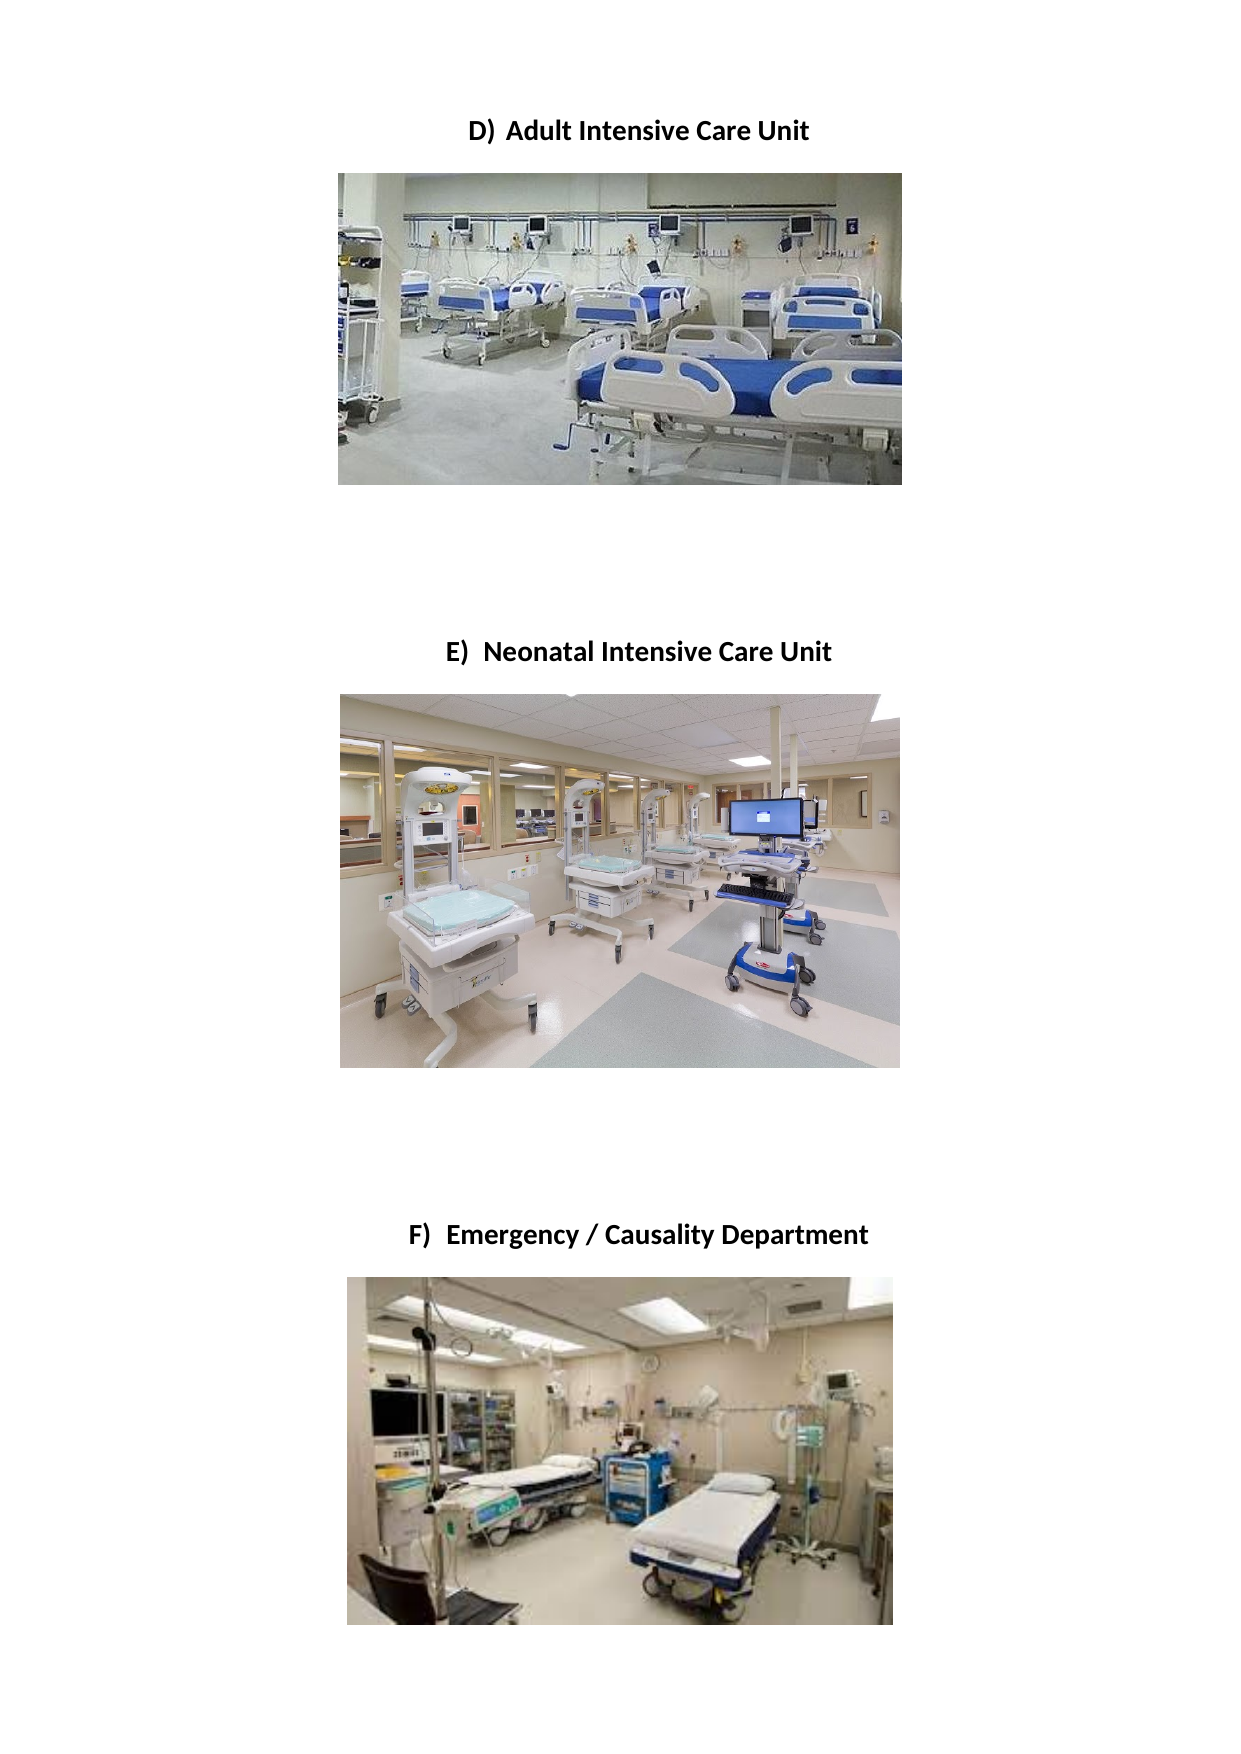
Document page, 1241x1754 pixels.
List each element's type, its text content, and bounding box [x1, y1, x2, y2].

picture [347, 1277, 893, 1625]
list Emergency / Causality Department [187, 1216, 1090, 1252]
picture [340, 694, 900, 1068]
list Neonatal Intensive Care Unit [187, 633, 1090, 668]
picture [338, 173, 902, 485]
list Adult Intensive Care Unit [187, 112, 1090, 148]
